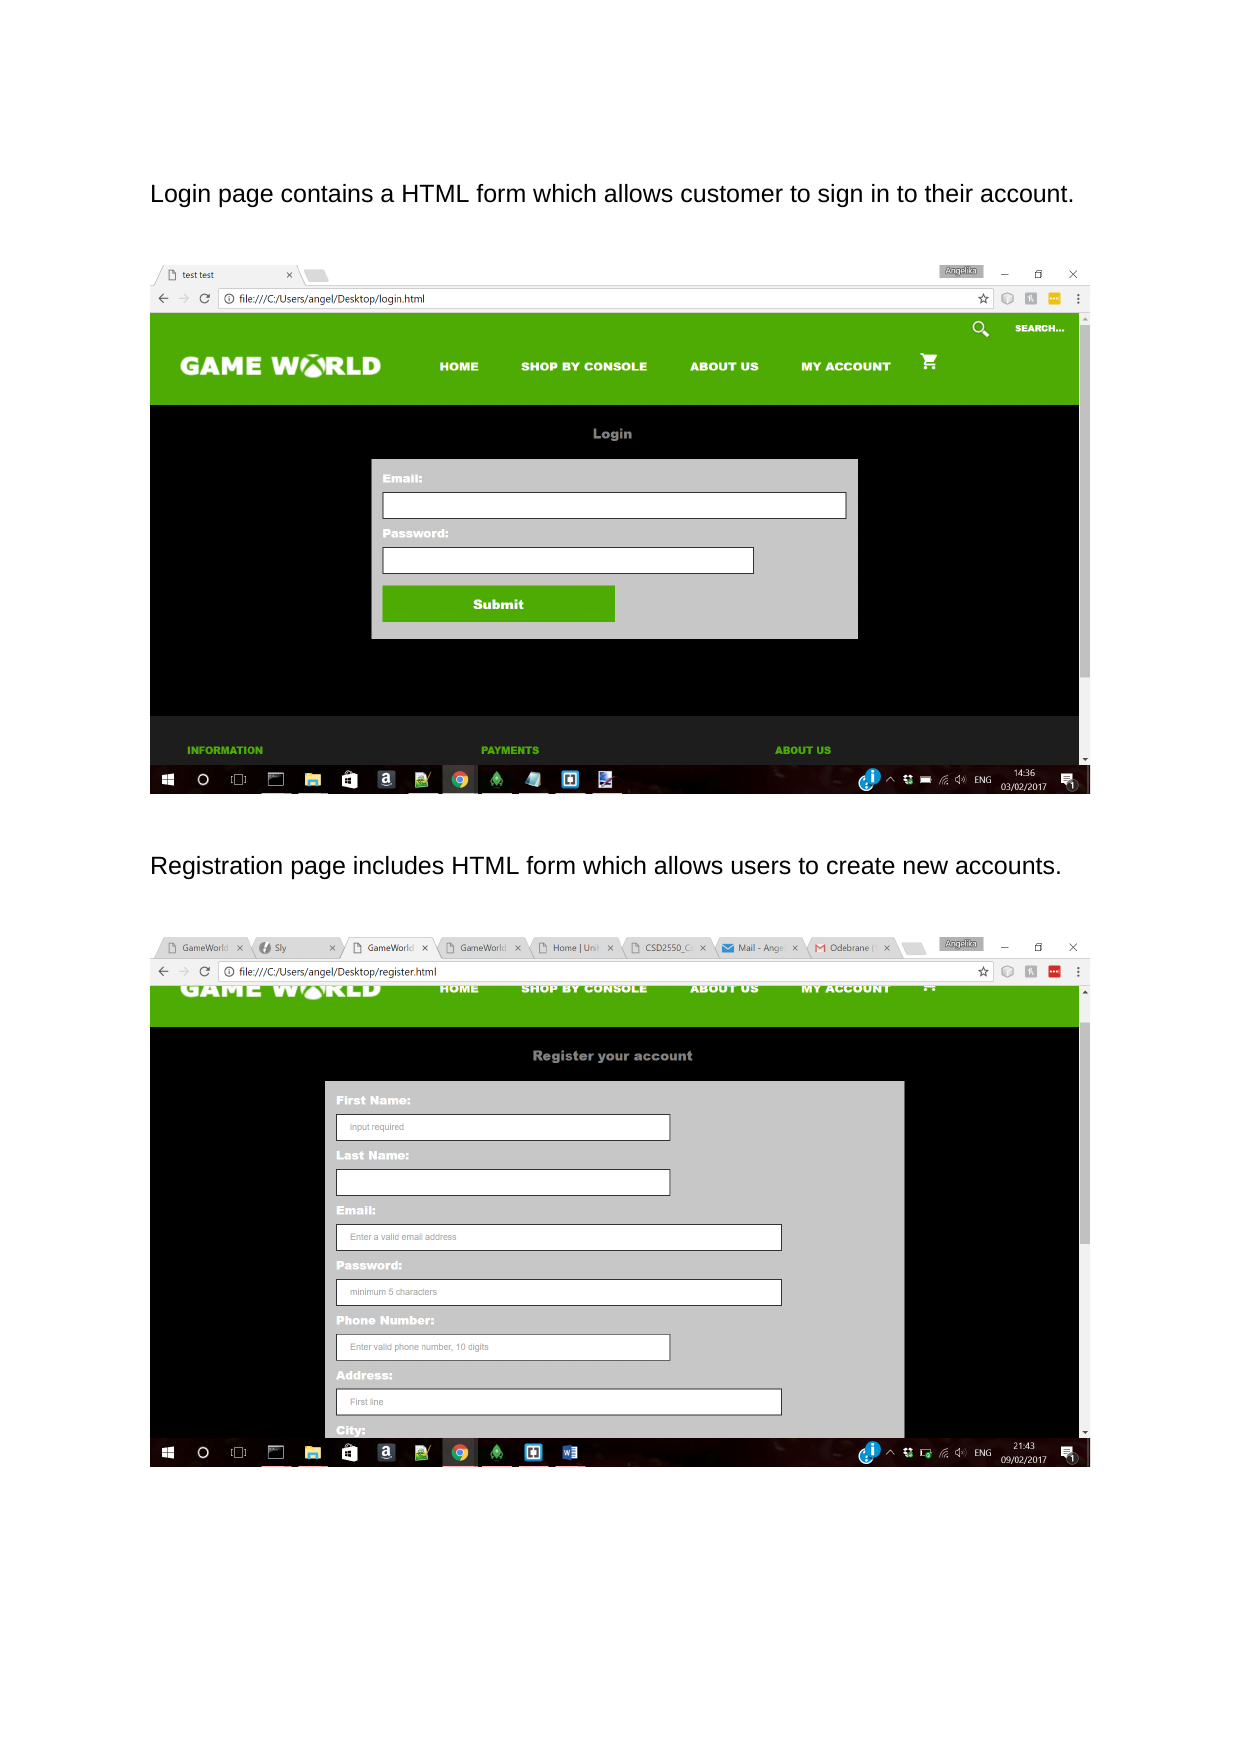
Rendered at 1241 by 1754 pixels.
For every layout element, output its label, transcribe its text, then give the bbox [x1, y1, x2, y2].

text Registration page includes HTML form which allows users to create new accounts. [150, 851, 1090, 880]
text Login page contains a HTML form which allows customer to sign in to their account. [150, 179, 1090, 207]
picture [150, 265, 1091, 794]
picture [150, 937, 1091, 1467]
